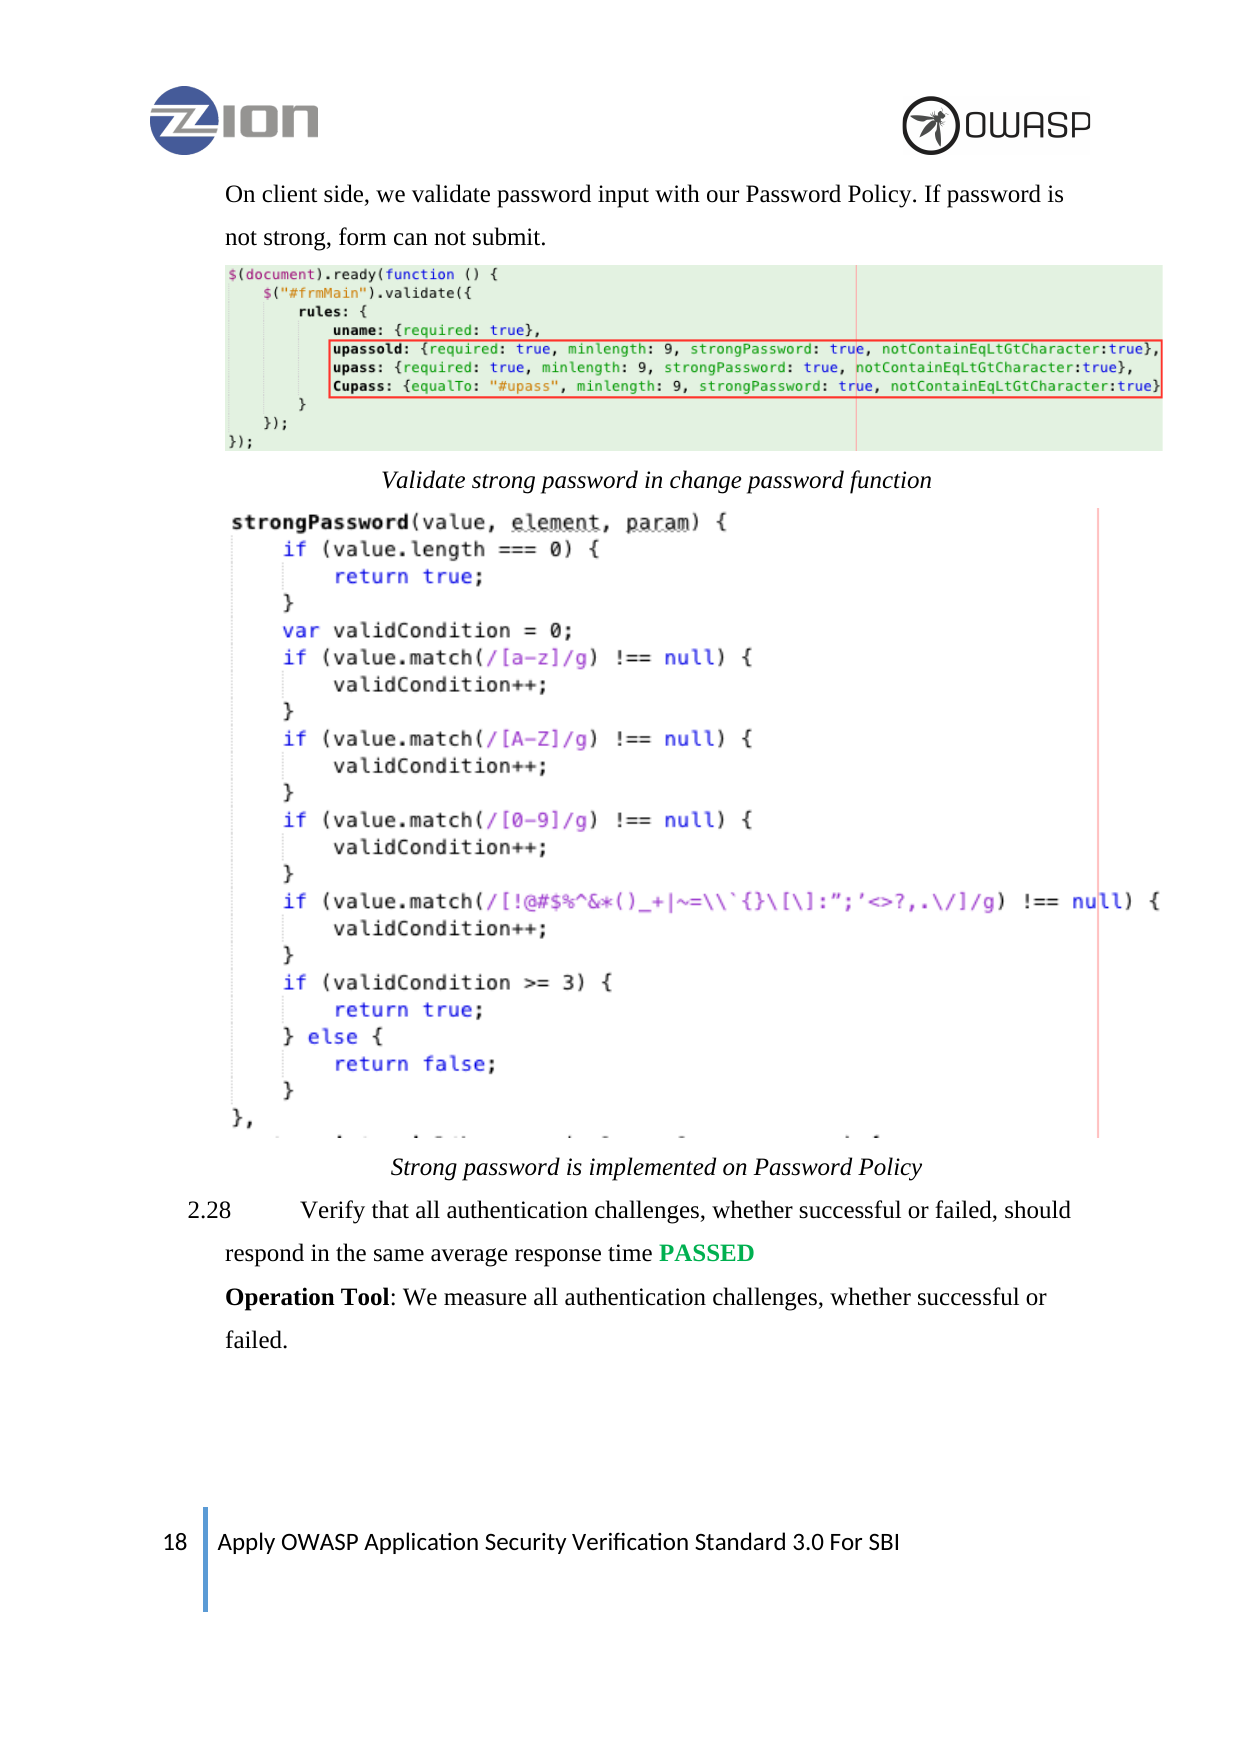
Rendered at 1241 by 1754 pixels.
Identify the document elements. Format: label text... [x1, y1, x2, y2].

picture [225, 265, 1163, 451]
list Operation Tool: We measure all authentication challenges, whether successful or failed. [225, 1282, 1090, 1353]
list Verify that all authentication challenges, whether successful or failed, should respond in the same average response time PASSED [187, 1195, 1090, 1267]
picture [150, 86, 318, 155]
picture [902, 96, 1091, 155]
list Validate strong password in change password function [225, 465, 1090, 494]
picture [225, 508, 1165, 1138]
list On client side, we validate password input with our Password Policy. If password is not strong, form can not submit. [225, 179, 1090, 251]
list Strong password is implemented on Password Policy [225, 1152, 1090, 1181]
